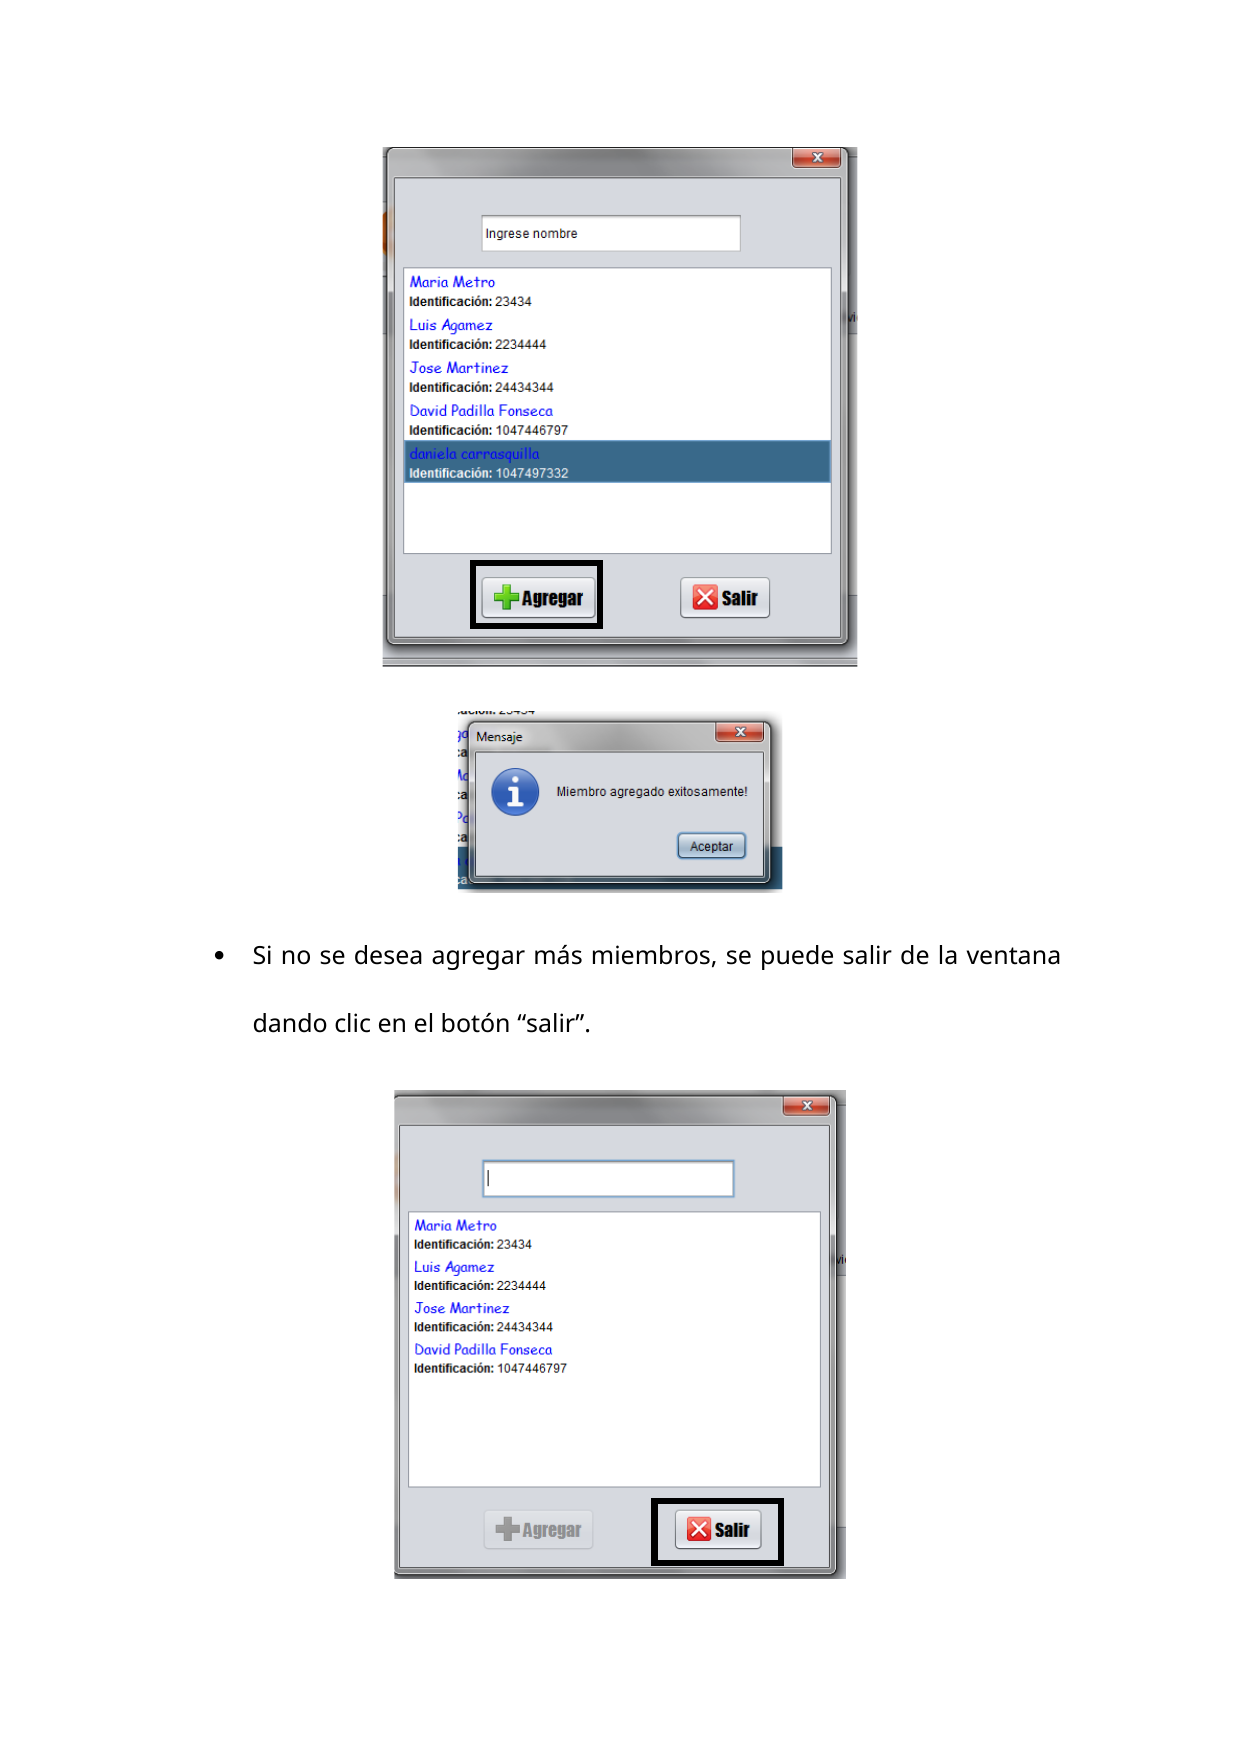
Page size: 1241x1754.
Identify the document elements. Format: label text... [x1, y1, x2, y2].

picture [382, 147, 858, 667]
list Si no se desea agregar más miembros, se puede salir de la ventana dando clic en el botón “salir”. [215, 937, 1063, 1040]
picture [457, 711, 783, 893]
picture [394, 1090, 846, 1579]
